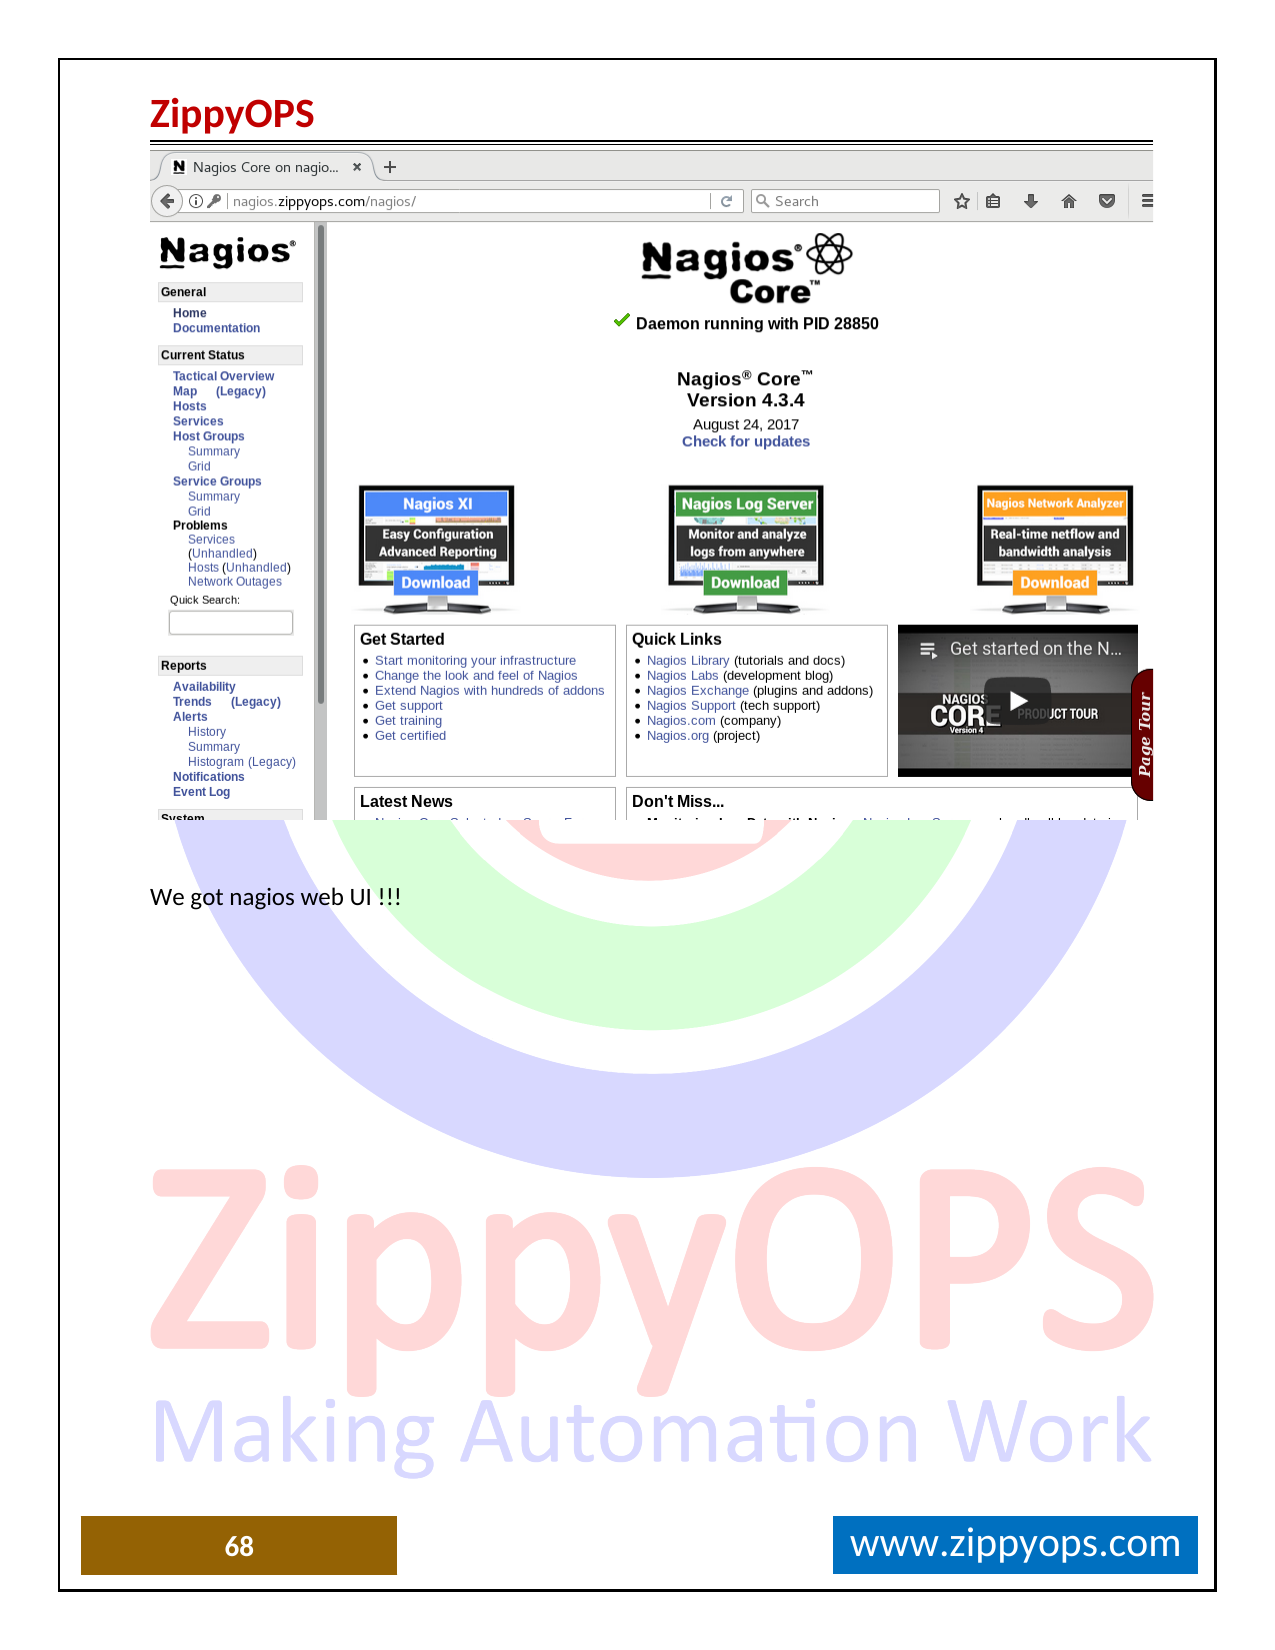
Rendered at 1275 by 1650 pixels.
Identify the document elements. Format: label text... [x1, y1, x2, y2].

picture [150, 150, 1154, 820]
text We got nagios web UI !!! [150, 881, 1153, 911]
